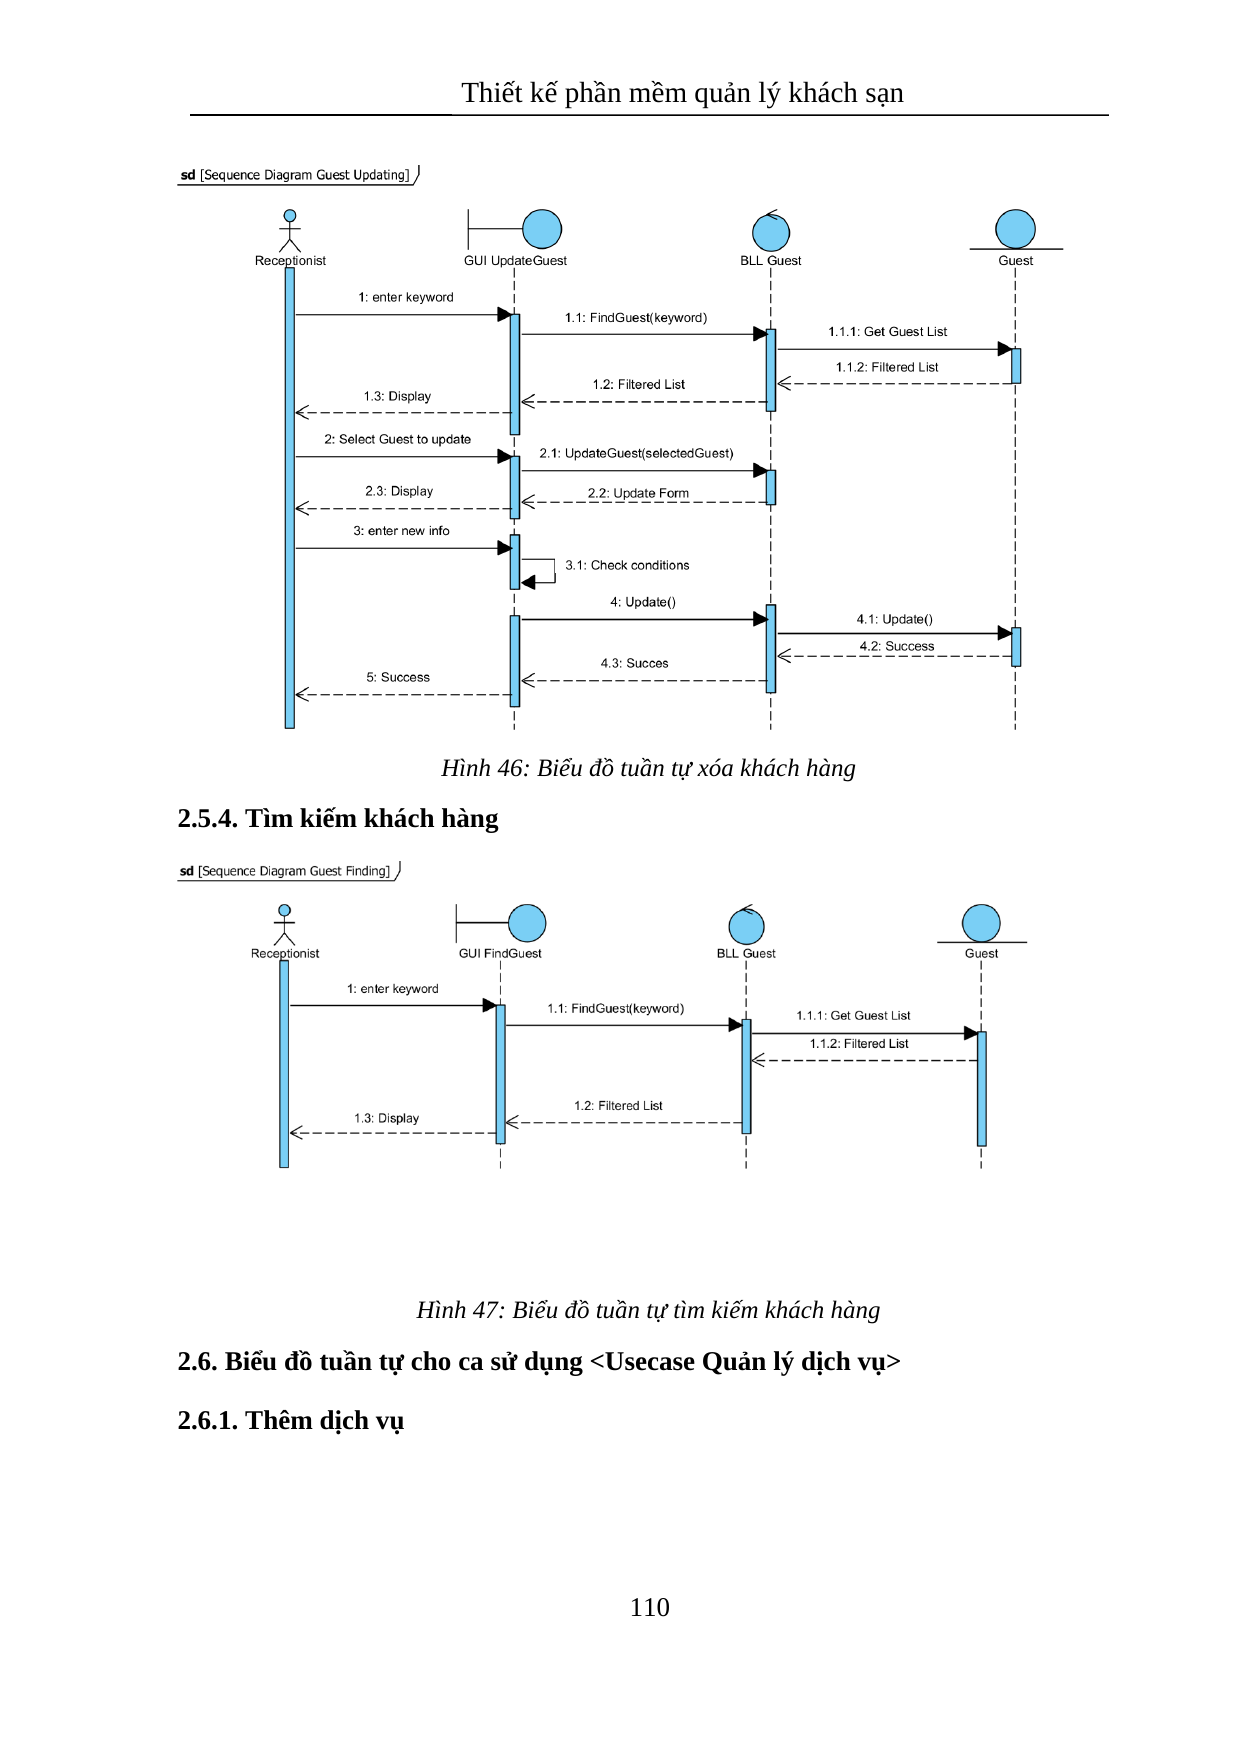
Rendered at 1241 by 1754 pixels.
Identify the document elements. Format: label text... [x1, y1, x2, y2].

text Hình 46: Biểu đồ tuần tự xóa khách hàng [177, 753, 1122, 781]
picture [177, 861, 1060, 1281]
text Tìm kiếm khách hàng [177, 802, 1122, 833]
text Biểu đồ tuần tự cho ca sử dụng <Usecase Quản lý dịch vụ> [177, 1345, 1122, 1376]
text Thêm dịch vụ [177, 1404, 1122, 1436]
picture [177, 165, 1082, 738]
text Hình 47: Biểu đồ tuần tự tìm kiếm khách hàng [177, 1296, 1122, 1324]
